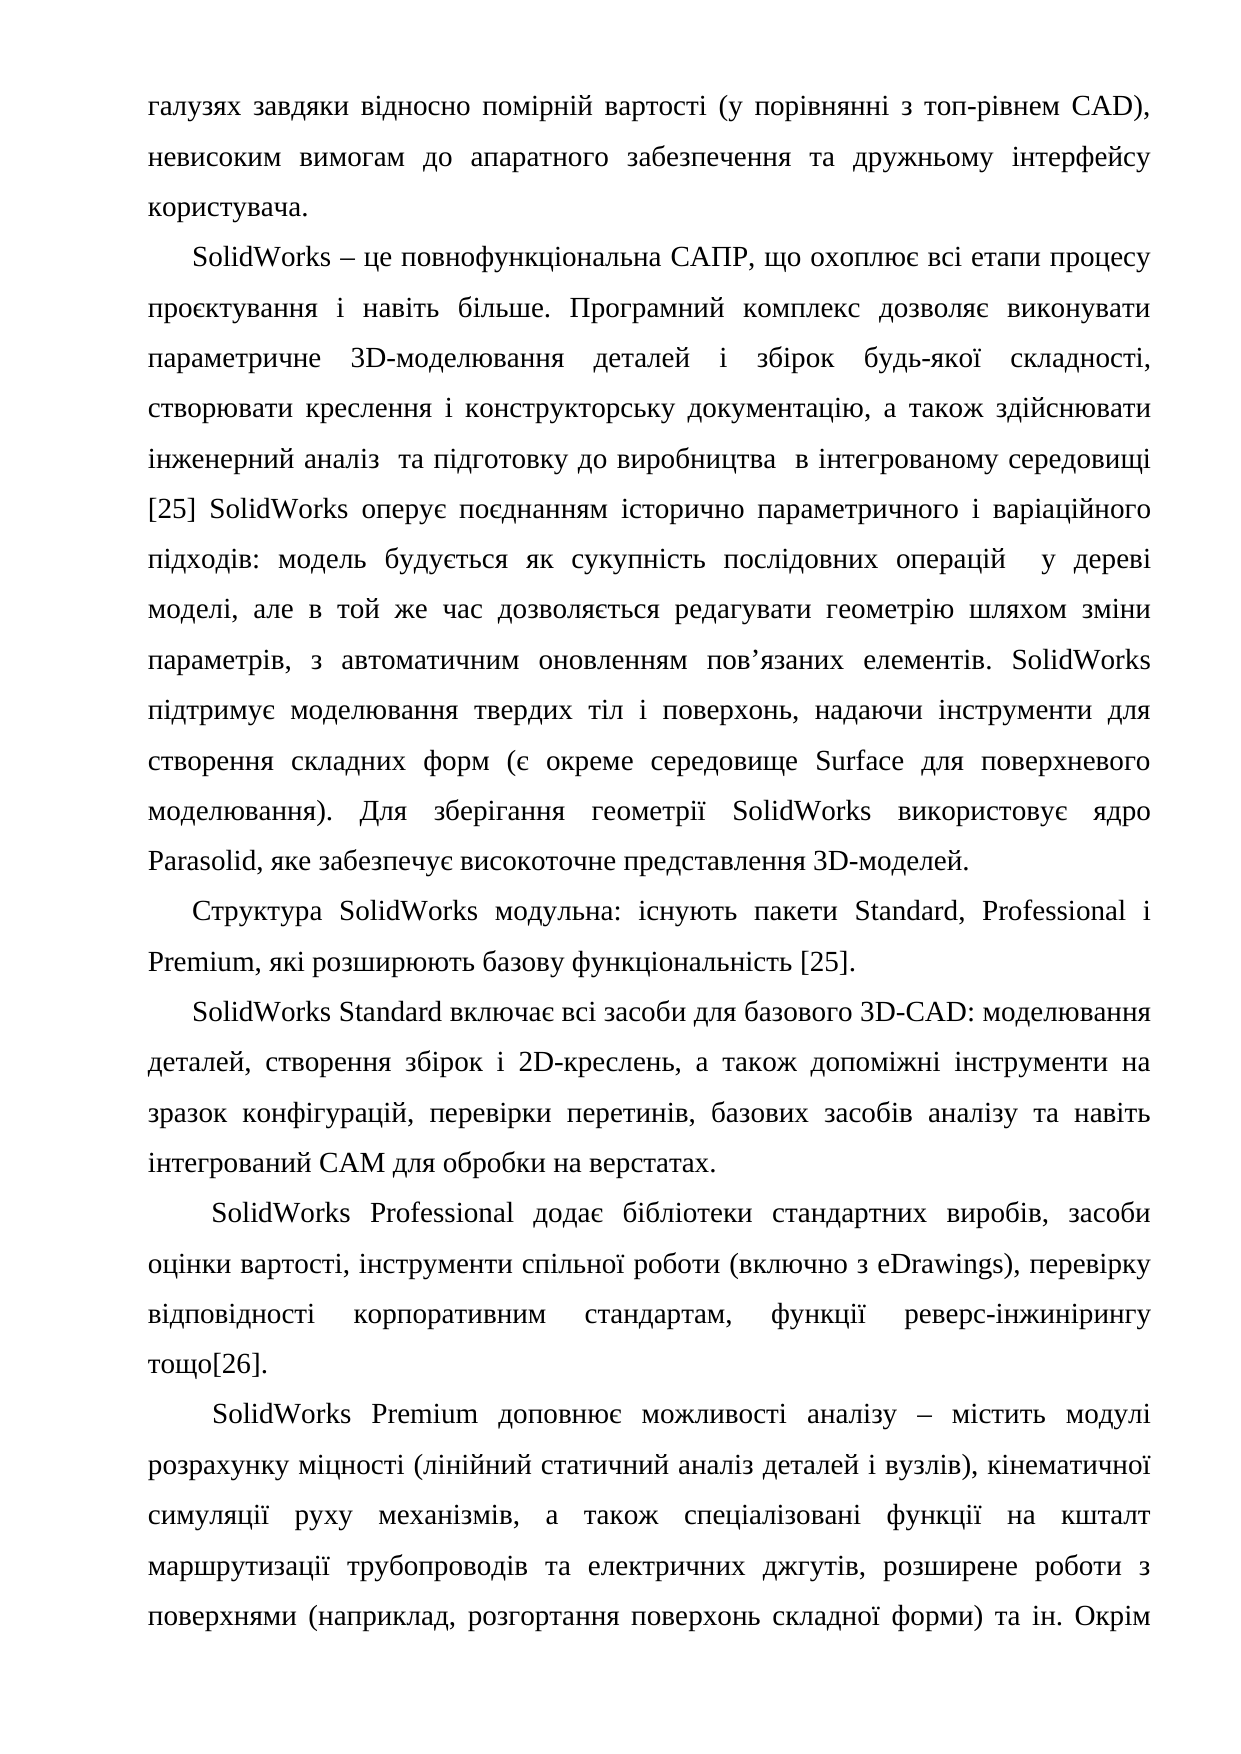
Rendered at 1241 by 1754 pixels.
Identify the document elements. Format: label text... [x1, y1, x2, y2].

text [148, 1397, 1152, 1631]
text SolidWorks – це повнофункціональна САПР, що охоплює всі етапи процесу проєктування і навіть більше. Програмний комплекс дозволяє виконувати параметричне 3D-моделювання деталей і збірок будь-якої складності, створювати креслення і конструкторську документацію, а також здійснювати інженерний аналіз та підготовку до виробництва в інтегрованому середовищі [25] SolidWorks оперує поєднанням історично параметричного і варіаційного підходів: модель будується як сукупність послідовних операцій у дереві моделі, але в той же час дозволяється редагувати геометрію шляхом зміни параметрів, з автоматичним оновленням пов’язаних елементів. SolidWorks підтримує моделювання твердих тіл і поверхонь, надаючи інструменти для створення складних форм (є окреме середовище Surface для поверхневого моделювання). Для зберігання геометрії SolidWorks використовує ядро Parasolid, яке забезпечує високоточне представлення 3D-моделей. [148, 239, 1152, 877]
text SolidWorks Standard включає всі засоби для базового 3D-CAD: моделювання деталей, створення збірок і 2D-креслень, а також допоміжні інструменти на зразок конфігурацій, перевірки перетинів, базових засобів аналізу та навіть інтегрований CAM для обробки на верстатах. [148, 994, 1152, 1179]
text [148, 88, 1152, 223]
text Структура SolidWorks модульна: існують пакети Standard, Professional і Premium, які розширюють базову функціональність [25]. [148, 893, 1152, 977]
text SolidWorks Professional додає бібліотеки стандартних виробів, засоби оцінки вартості, інструменти спільної роботи (включно з eDrawings), перевірку відповідності корпоративним стандартам, функції реверс-інжинірингу тощо[26]. [148, 1195, 1152, 1380]
